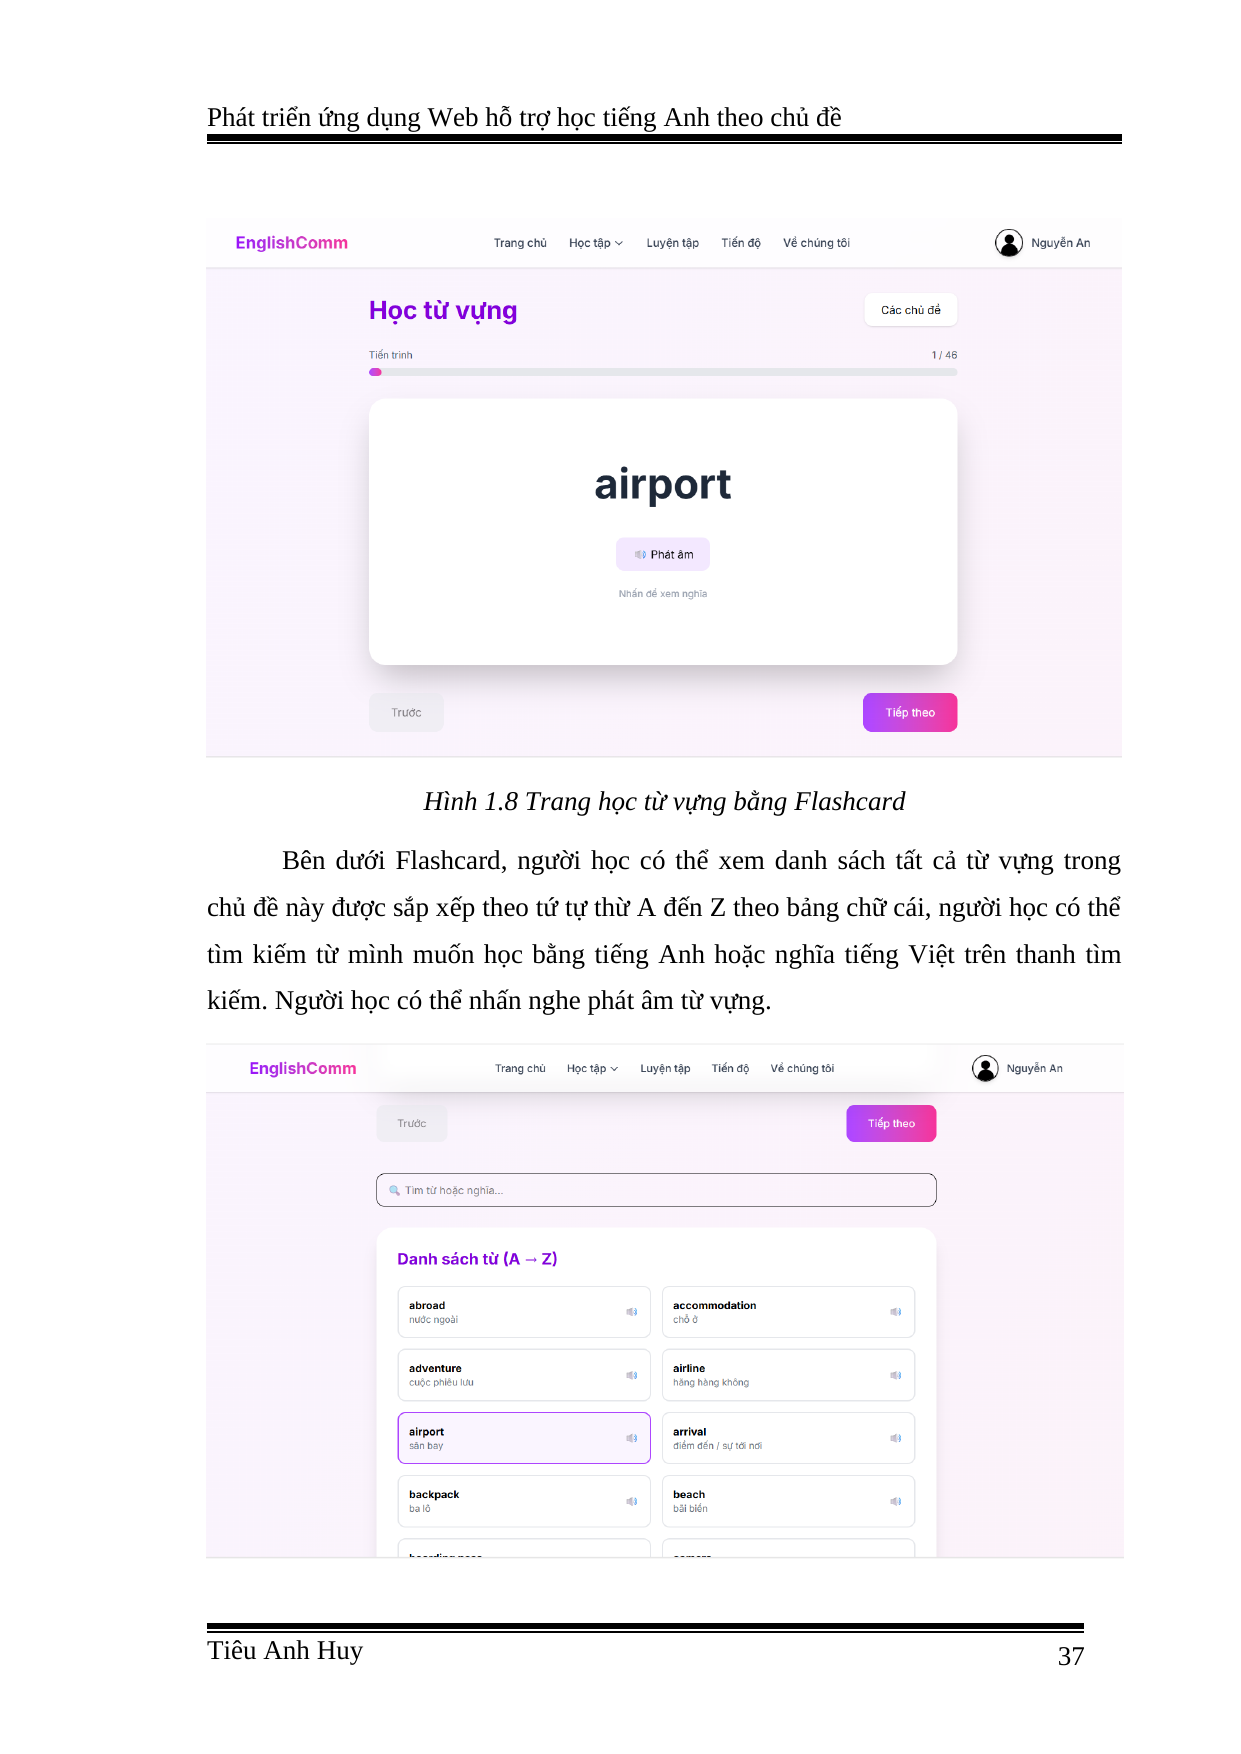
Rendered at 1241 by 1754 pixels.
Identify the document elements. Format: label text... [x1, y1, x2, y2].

picture [206, 218, 1122, 758]
picture [206, 1043, 1124, 1559]
text Bên dưới Flashcard, người học có thể xem danh sách tất cả từ vựng trong chủ đề này được sắp xếp theo tứ tự thừ A đến Z theo bảng chữ cái, người học có thể tìm kiếm từ mình muốn học bằng tiếng Anh hoặc nghĩa tiếng Việt trên thanh tìm kiếm. Người học có thể nhấn nghe phát âm từ vựng. [207, 844, 1122, 1016]
text Hình 1.8 Trang học từ vựng bằng Flashcard [207, 785, 1122, 816]
